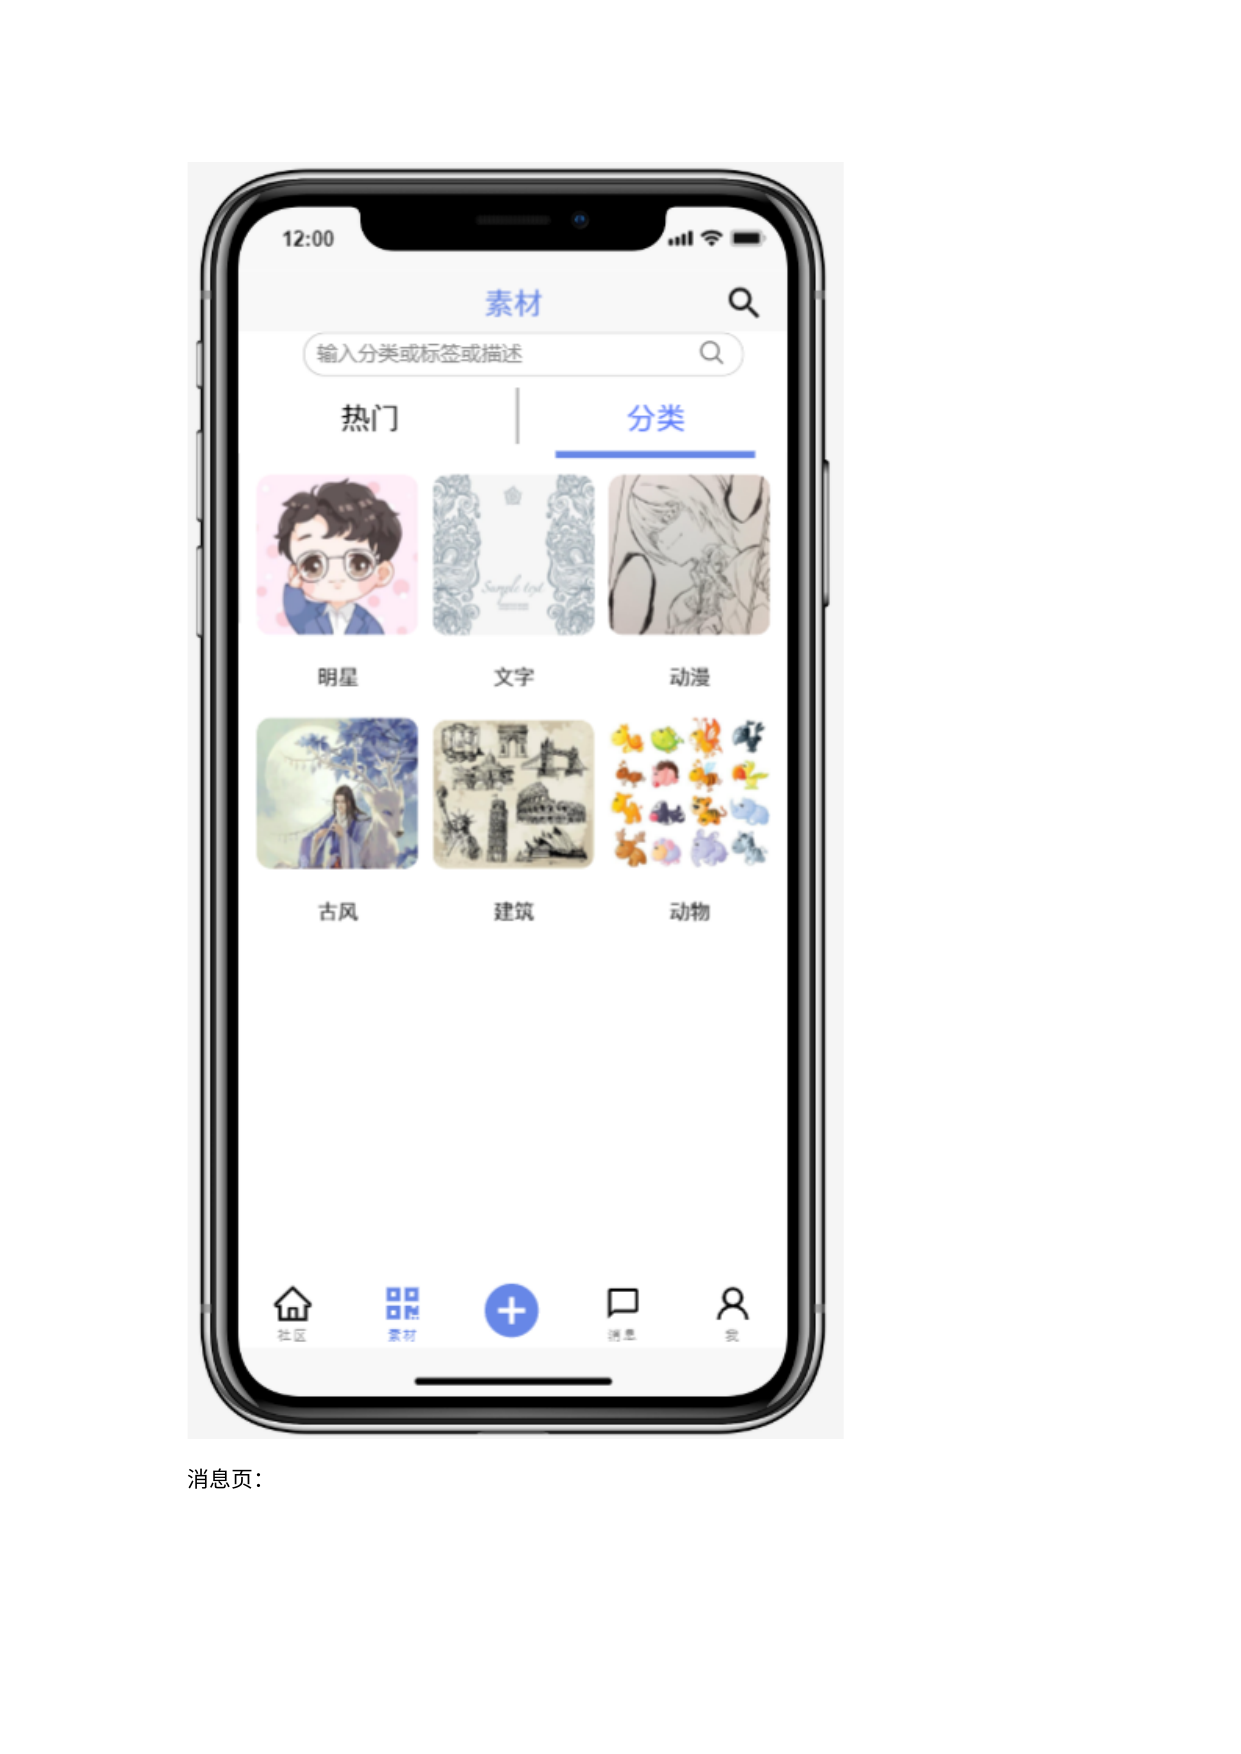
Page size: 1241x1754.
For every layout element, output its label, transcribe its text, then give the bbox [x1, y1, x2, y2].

picture [187, 162, 844, 1439]
text 消息页： [187, 1462, 1053, 1494]
